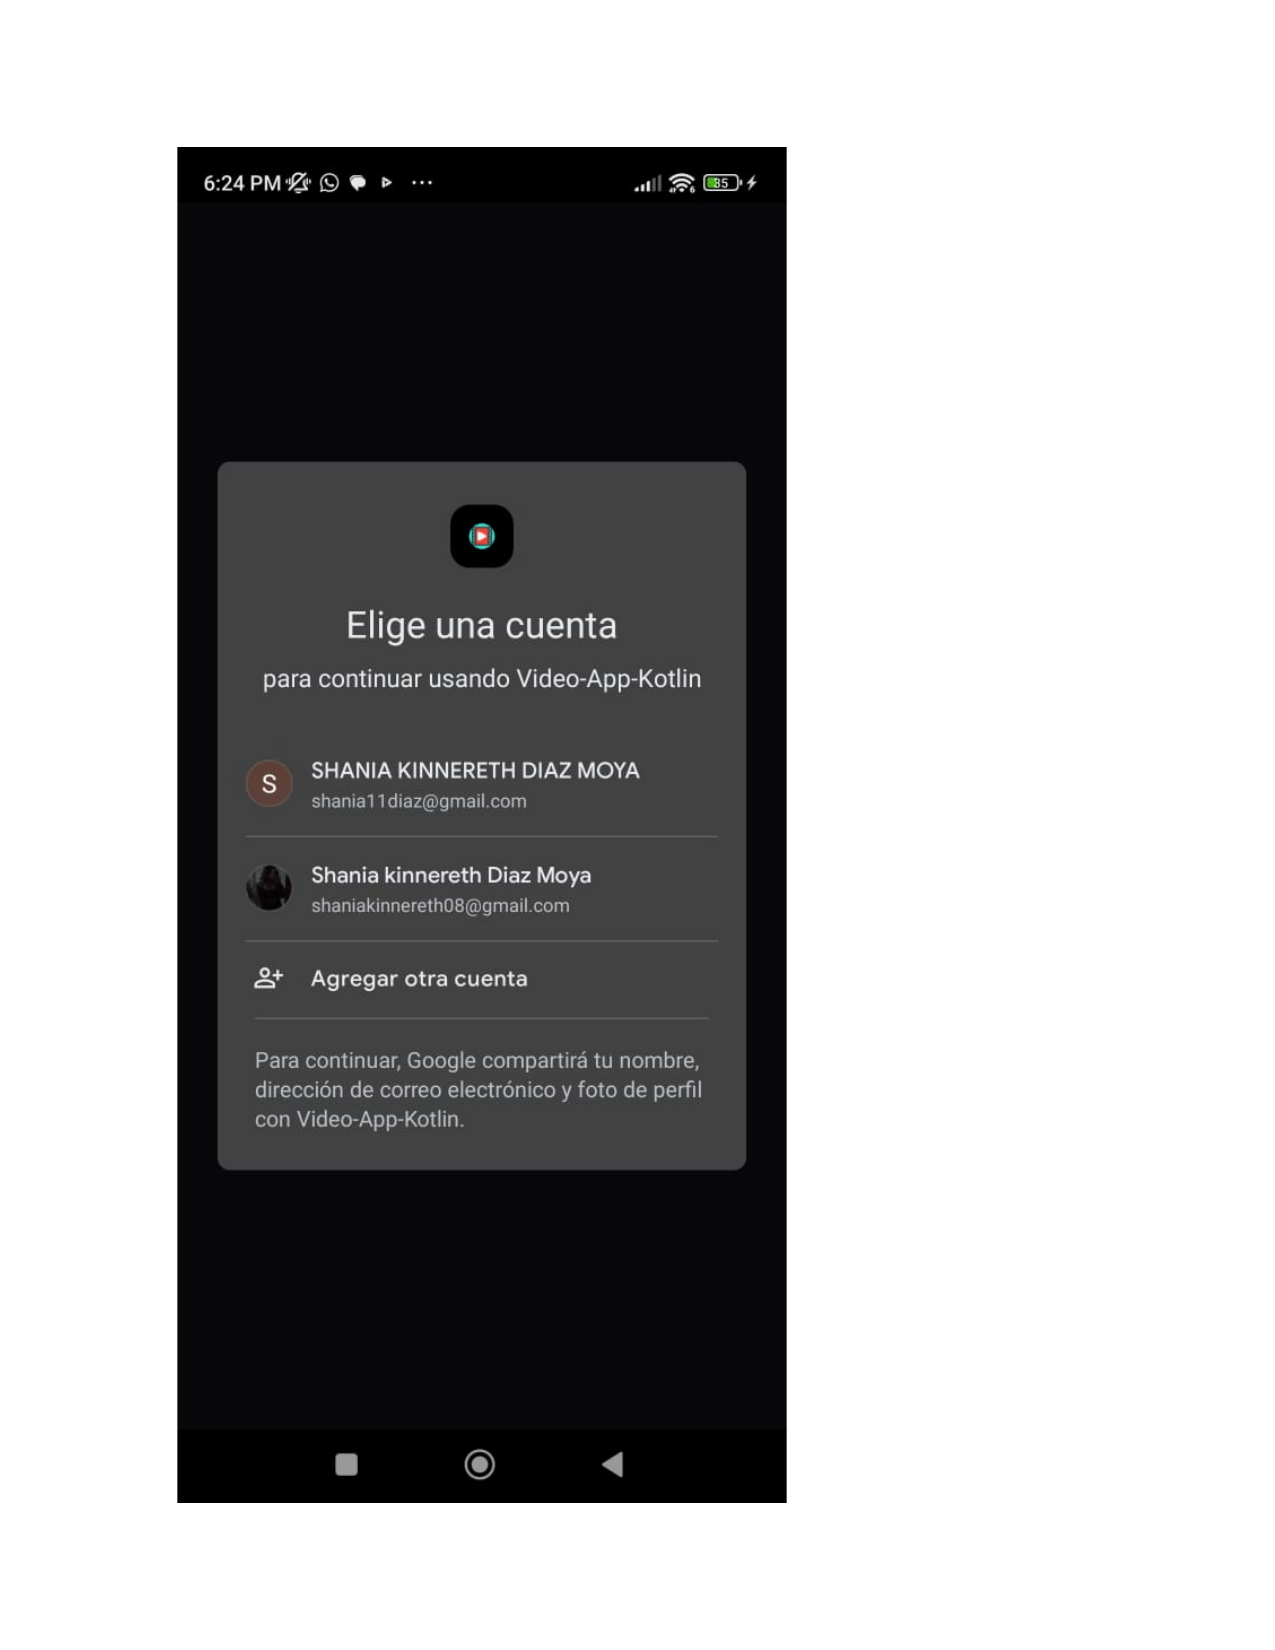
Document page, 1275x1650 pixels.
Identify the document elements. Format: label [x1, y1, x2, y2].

picture [177, 147, 787, 1503]
